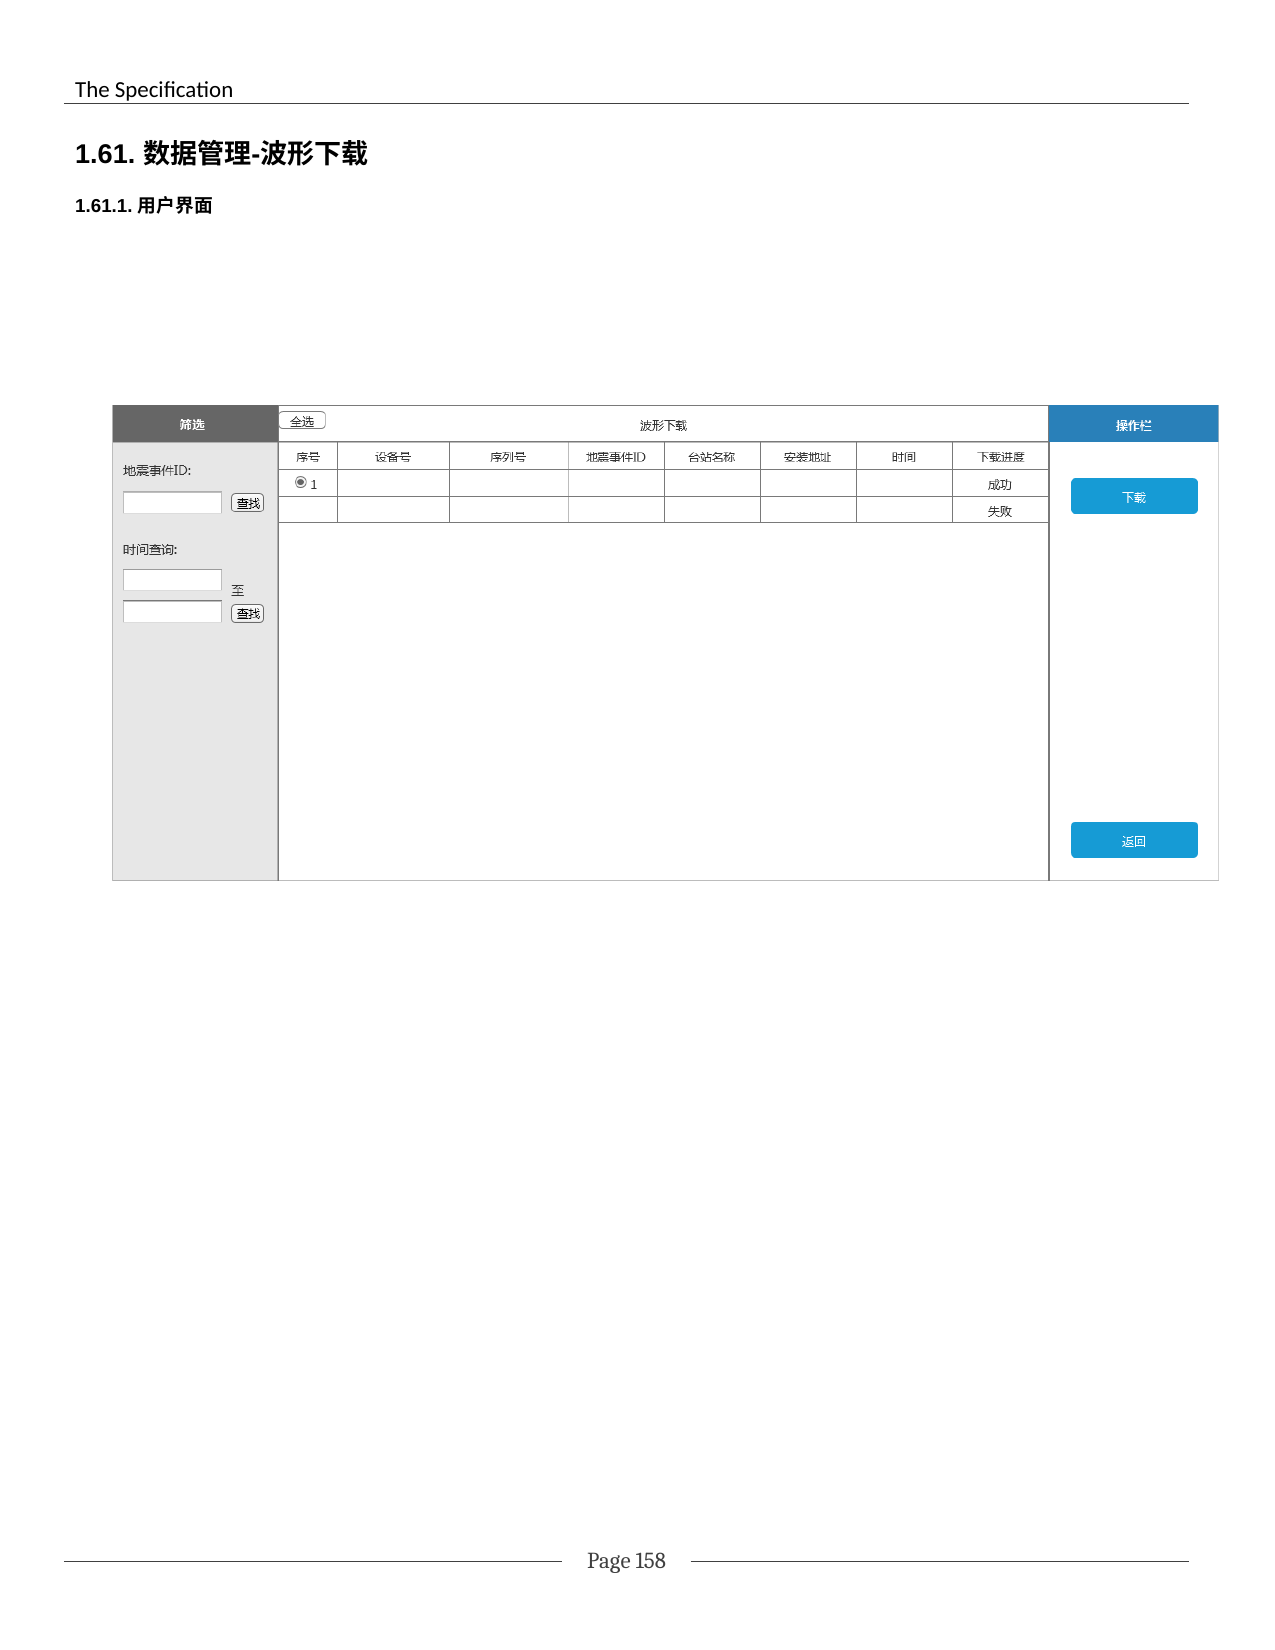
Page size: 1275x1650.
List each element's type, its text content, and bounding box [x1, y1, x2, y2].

subtitle 用户界面 [75, 194, 1200, 216]
subtitle 数据管理-波形下载 [75, 138, 1200, 169]
